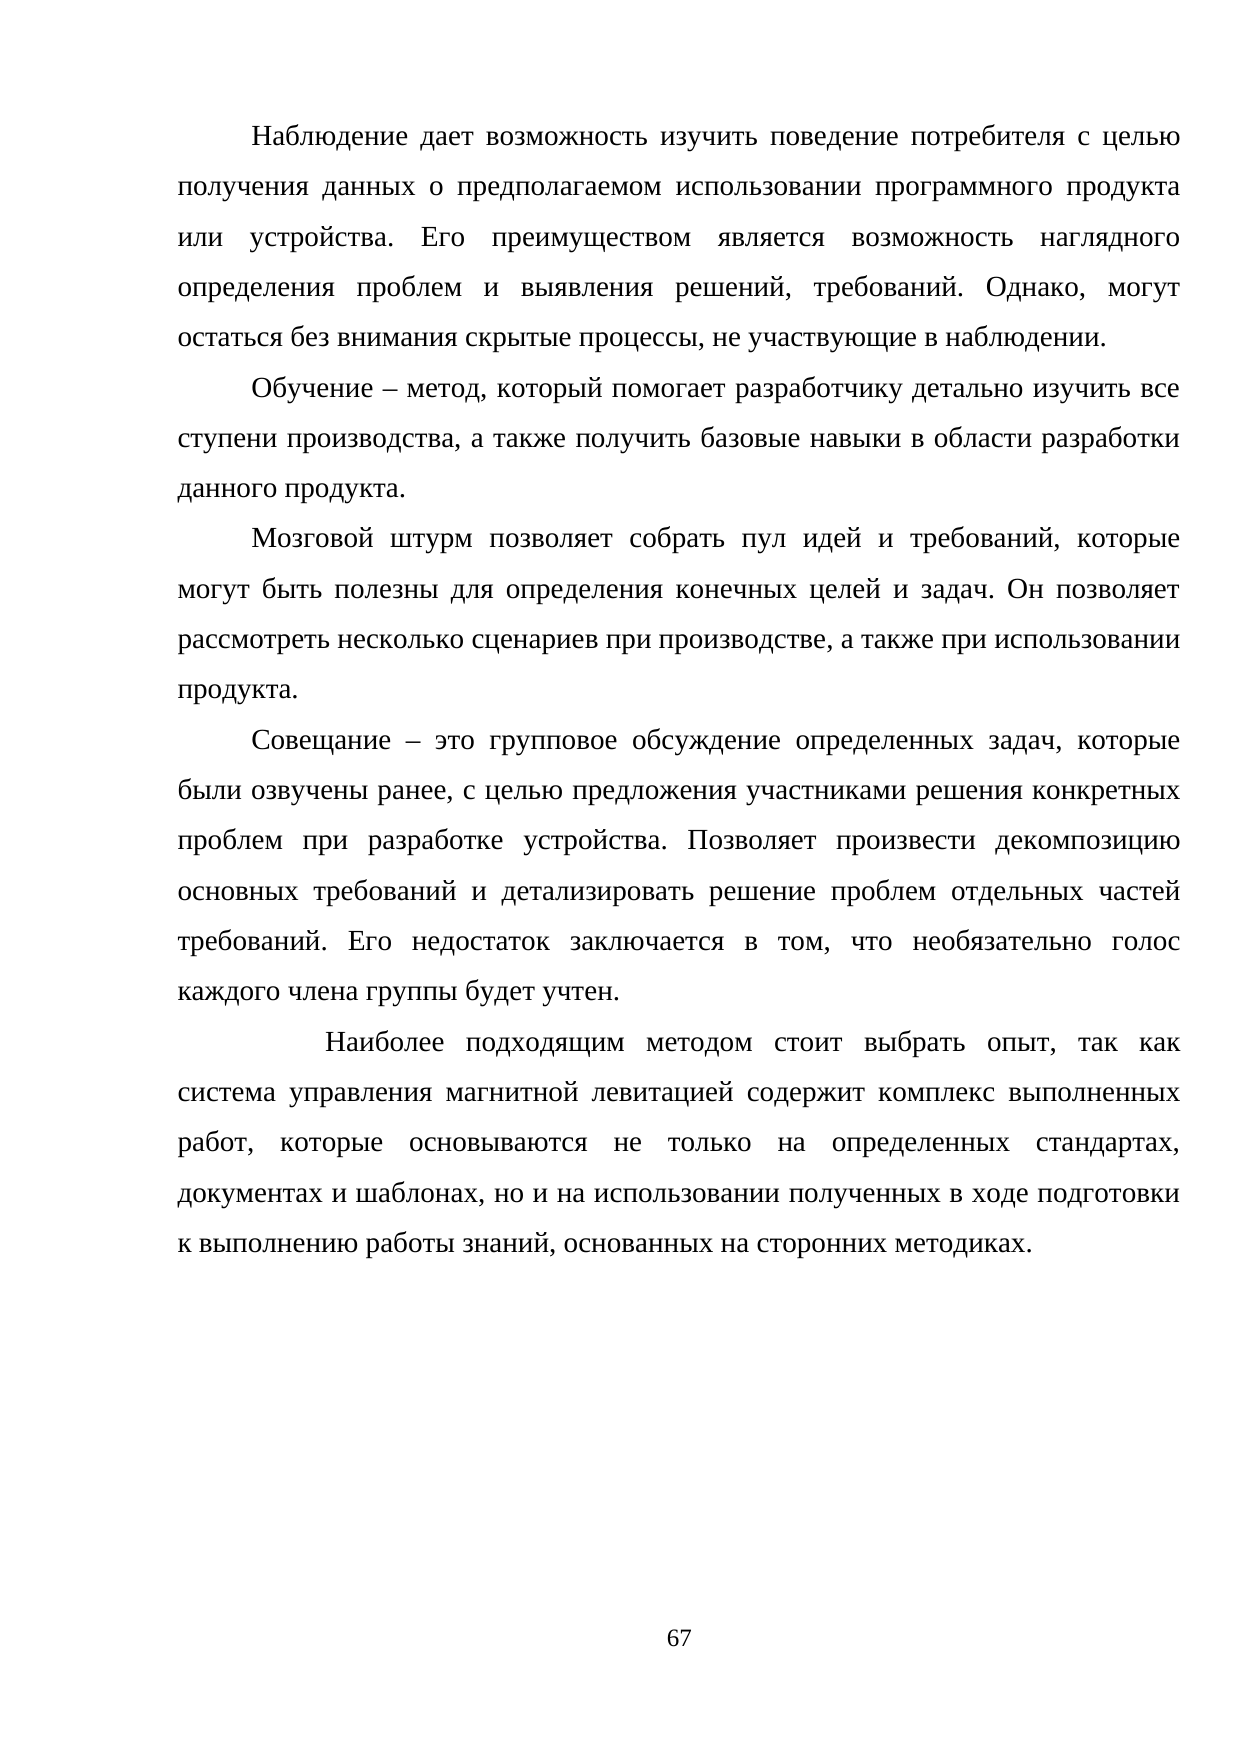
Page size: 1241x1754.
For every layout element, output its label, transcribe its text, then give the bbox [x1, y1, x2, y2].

text Наблюдение дает возможность изучить поведение потребителя с целью получения данных о предполагаемом использовании программного продукта или устройства. Его преимуществом является возможность наглядного определения проблем и выявления решений, требований. Однако, могут остаться без внимания скрытые процессы, не участвующие в наблюдении. [177, 118, 1181, 353]
text Наиболее подходящим методом стоит выбрать опыт, так как система управления магнитной левитацией содержит комплекс выполненных работ, которые основываются не только на определенных стандартах, документах и шаблонах, но и на использовании полученных в ходе подготовки к выполнению работы знаний, основанных на сторонних методиках. [177, 1024, 1181, 1258]
text Мозговой штурм позволяет собрать пул идей и требований, которые могут быть полезны для определения конечных целей и задач. Он позволяет рассмотреть несколько сценариев при производстве, а также при использовании продукта. [177, 521, 1181, 705]
text Обучение – метод, который помогает разработчику детально изучить все ступени производства, а также получить базовые навыки в области разработки данного продукта. [177, 370, 1181, 504]
text Совещание – это групповое обсуждение определенных задач, которые были озвучены ранее, с целью предложения участниками решения конкретных проблем при разработке устройства. Позволяет произвести декомпозицию основных требований и детализировать решение проблем отдельных частей требований. Его недостаток заключается в том, что необязательно голос каждого члена группы будет учтен. [177, 722, 1181, 1007]
